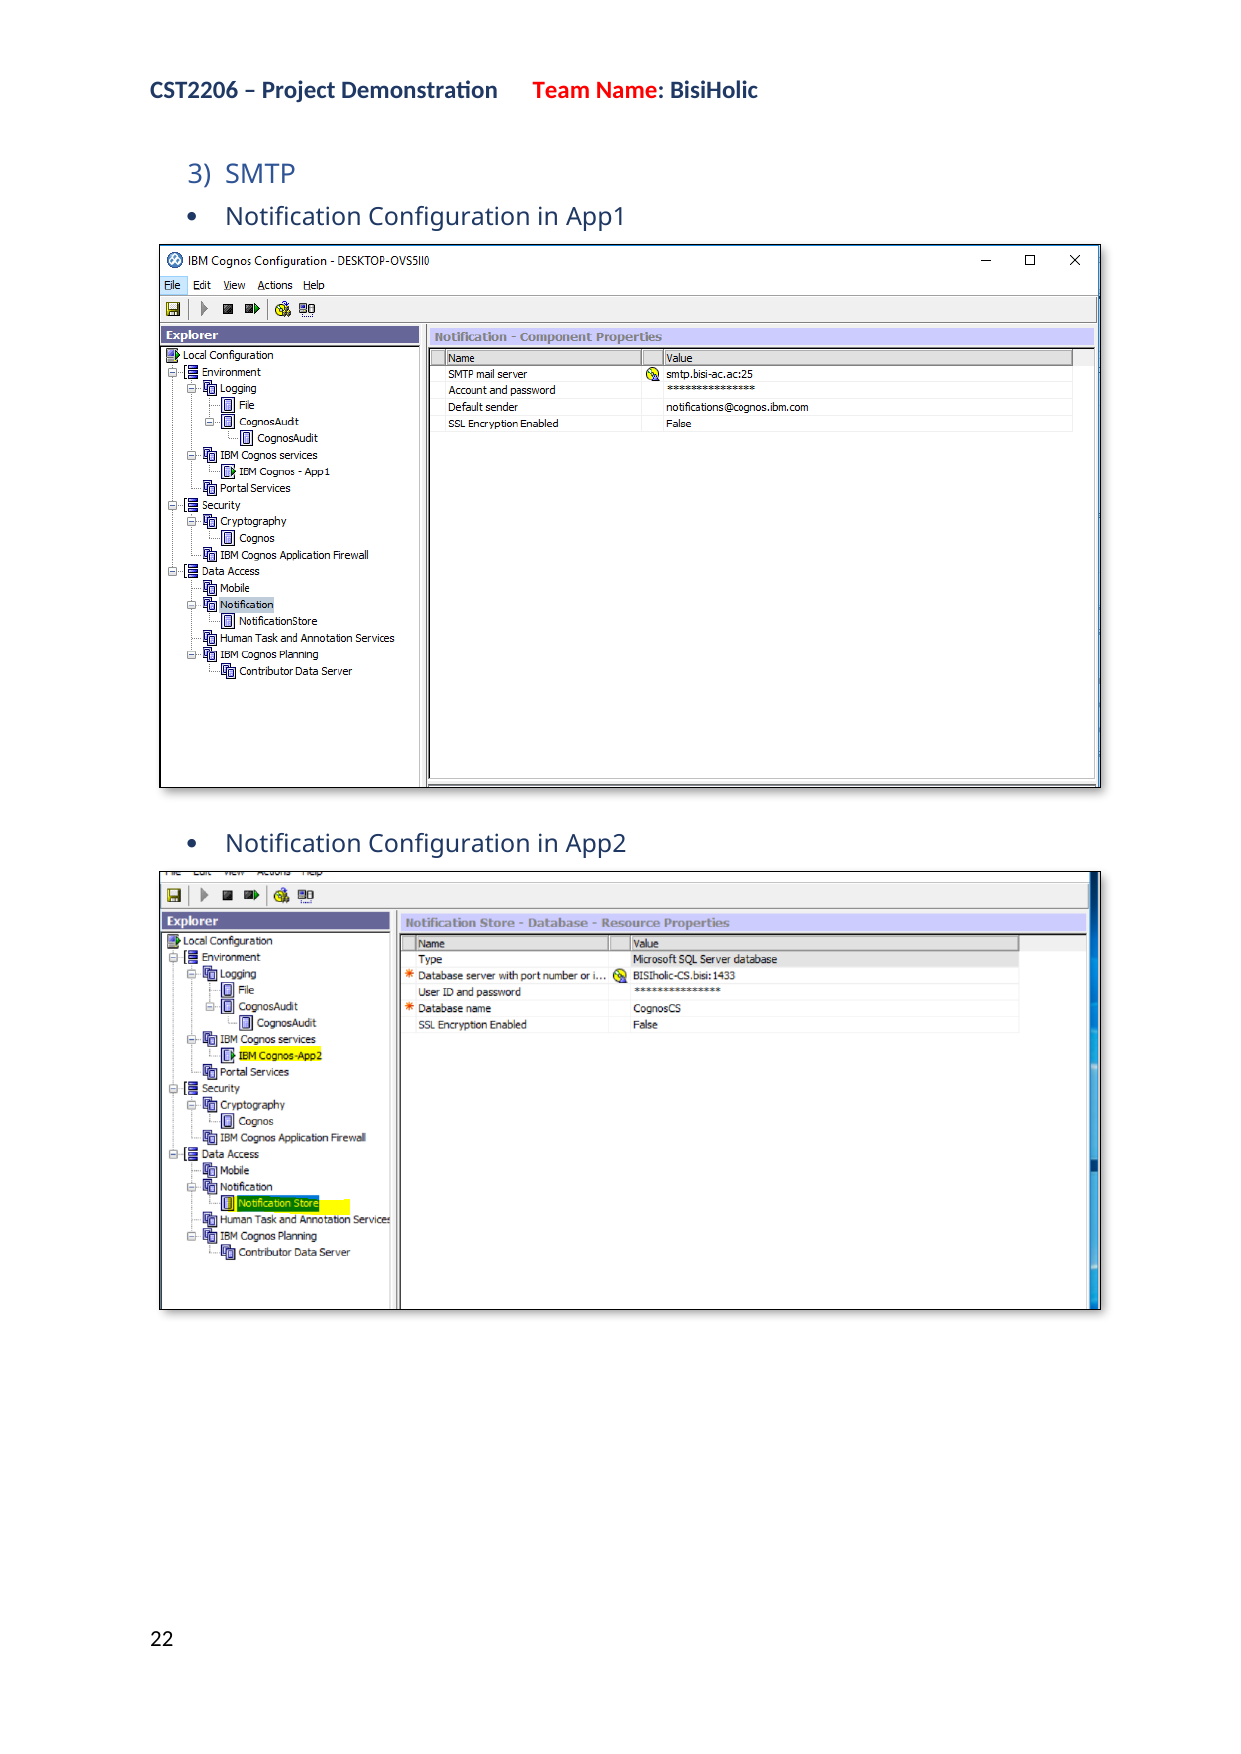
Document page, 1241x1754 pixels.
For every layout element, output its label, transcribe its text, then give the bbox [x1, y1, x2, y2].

picture [160, 245, 1100, 787]
subtitle Notification Configuration in App1 [187, 198, 1090, 232]
subtitle Notification Configuration in App2 [187, 826, 1090, 860]
picture [160, 872, 1100, 1309]
subtitle SMTP [187, 154, 1090, 191]
